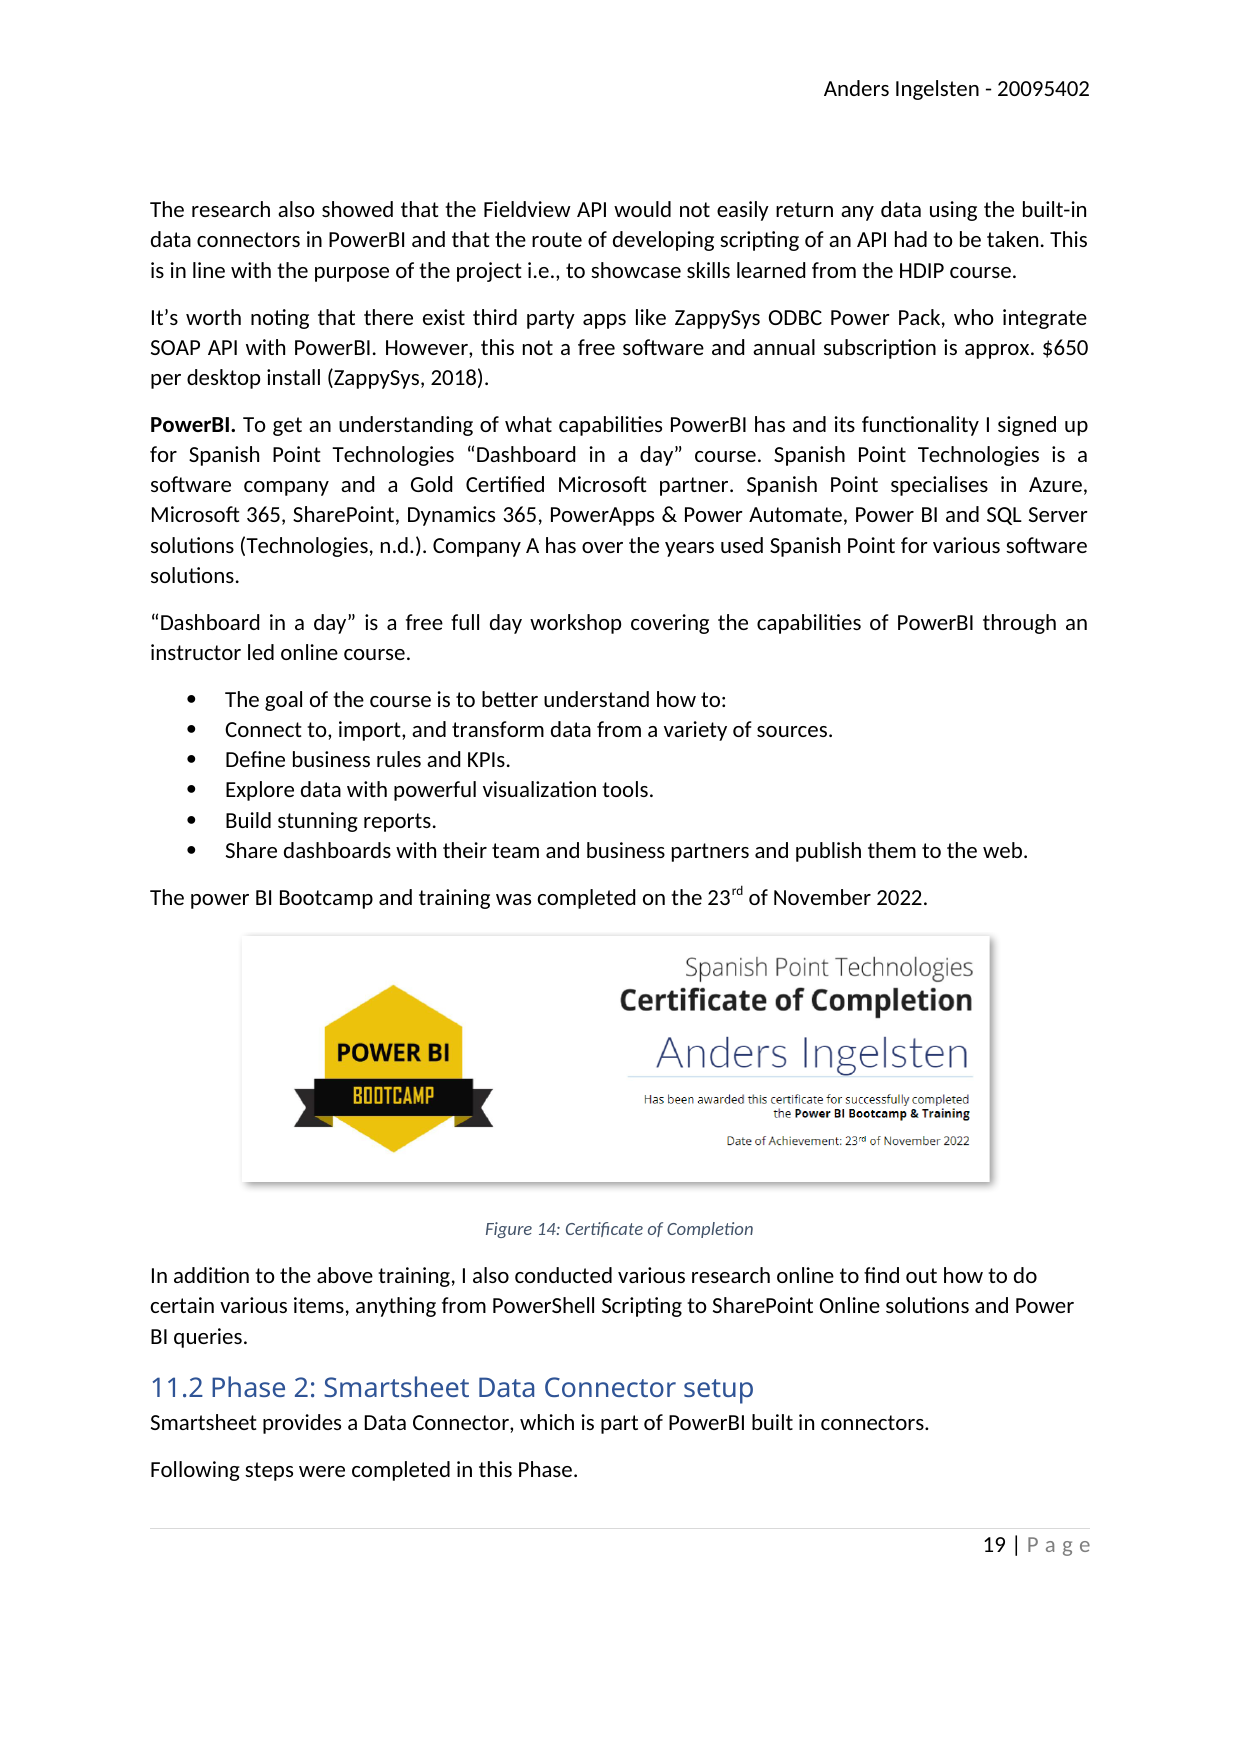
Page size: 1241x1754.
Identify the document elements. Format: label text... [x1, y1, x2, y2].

text Smartsheet provides a Data Connector, which is part of PowerBI built in connectors. [150, 1408, 1090, 1436]
text “Dashboard in a day” is a free full day workshop covering the capabilities of PowerBI through an instructor led online course. [150, 608, 1090, 666]
list Define business rules and KPIs. [187, 745, 1090, 773]
list Build stunning reports. [187, 806, 1090, 834]
list The goal of the course is to better understand how to: [187, 685, 1090, 713]
text The power BI Bootcamp and training was completed on the 23rd of November 2022. [150, 883, 1090, 911]
picture [241, 936, 990, 1182]
text Following steps were completed in this Phase. [150, 1455, 1090, 1483]
text The research also showed that the Fieldview API would not easily return any data using the built-in data connectors in PowerBI and that the route of developing scripting of an API had to be taken. This is in line with the purpose of the project i.e., to showcase skills learned from the HDIP course. [150, 195, 1090, 284]
text In addition to the above training, I also conducted various research online to find out how to do certain various items, anything from PowerShell Scripting to SharePoint Online solutions and Power BI queries. [150, 1261, 1090, 1350]
subtitle Phase 2: Smartsheet Data Connector setup [150, 1369, 1090, 1406]
list Explore data with powerful visualization tools. [187, 776, 1090, 804]
list Share dashboards with their team and business partners and publish them to the web. [187, 836, 1090, 864]
list Connect to, import, and transform data from a variety of sources. [187, 715, 1090, 743]
text It’s worth noting that there exist third party apps like ZappySys ODBC Power Pack, who integrate SOAP API with PowerBI. However, this not a free software and annual subscription is approx. $650 per desktop install (ZappySys, 2018). [150, 303, 1090, 391]
text PowerBI. To get an understanding of what capabilities PowerBI has and its functionality I signed up for Spanish Point Technologies “Dashboard in a day” course. Spanish Point Technologies is a software company and a Gold Certified Microsoft partner. Spanish Point specialises in Azure, Microsoft 365, SharePoint, Dynamics 365, PowerApps & Power Automate, Power BI and SQL Server solutions (Technologies, n.d.). Company A has over the years used Spanish Point for various software solutions. [150, 410, 1090, 589]
